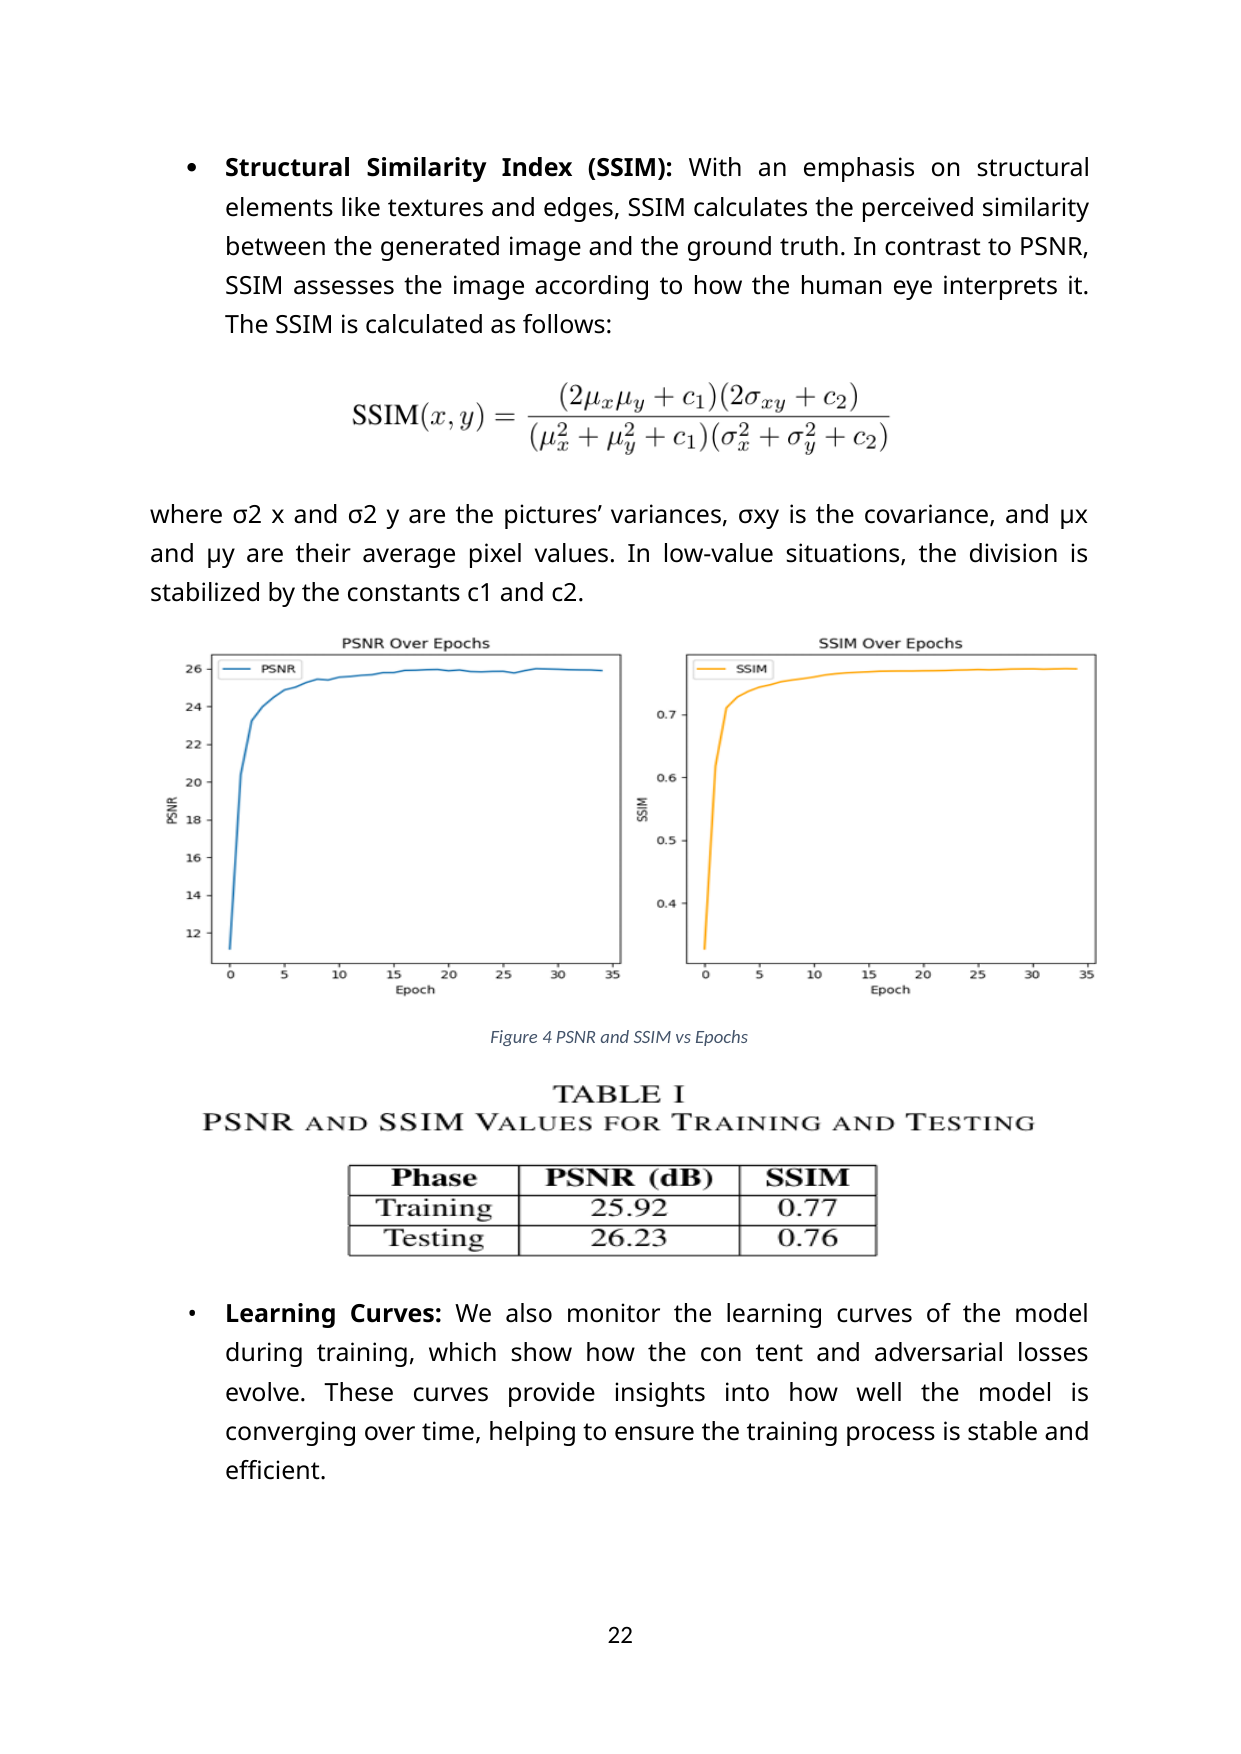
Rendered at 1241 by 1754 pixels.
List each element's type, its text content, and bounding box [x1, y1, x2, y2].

text Figure 4 PSNR and SSIM vs Epochs [150, 1025, 1090, 1048]
list Learning Curves: We also monitor the learning curves of the model during training, which show how the con tent and adversarial losses evolve. These curves provide insights into how well the model is converging over time, helping to ensure the training process is stable and efficient. [187, 1296, 1090, 1487]
picture [334, 362, 906, 476]
list Structural Similarity Index (SSIM): With an emphasis on structural elements like textures and edges, SSIM calculates the perceived similarity between the generated image and the ground truth. In contrast to PSNR, SSIM assesses the image according to how the human eye interprets it. The SSIM is calculated as follows: [187, 150, 1090, 341]
picture [171, 1068, 1069, 1275]
text where σ2 x and σ2 y are the pictures’ variances, σxy is the covariance, and µx and µy are their average pixel values. In low-value situations, the division is stabilized by the constants c1 and c2. [150, 496, 1090, 609]
picture [150, 630, 1116, 1004]
